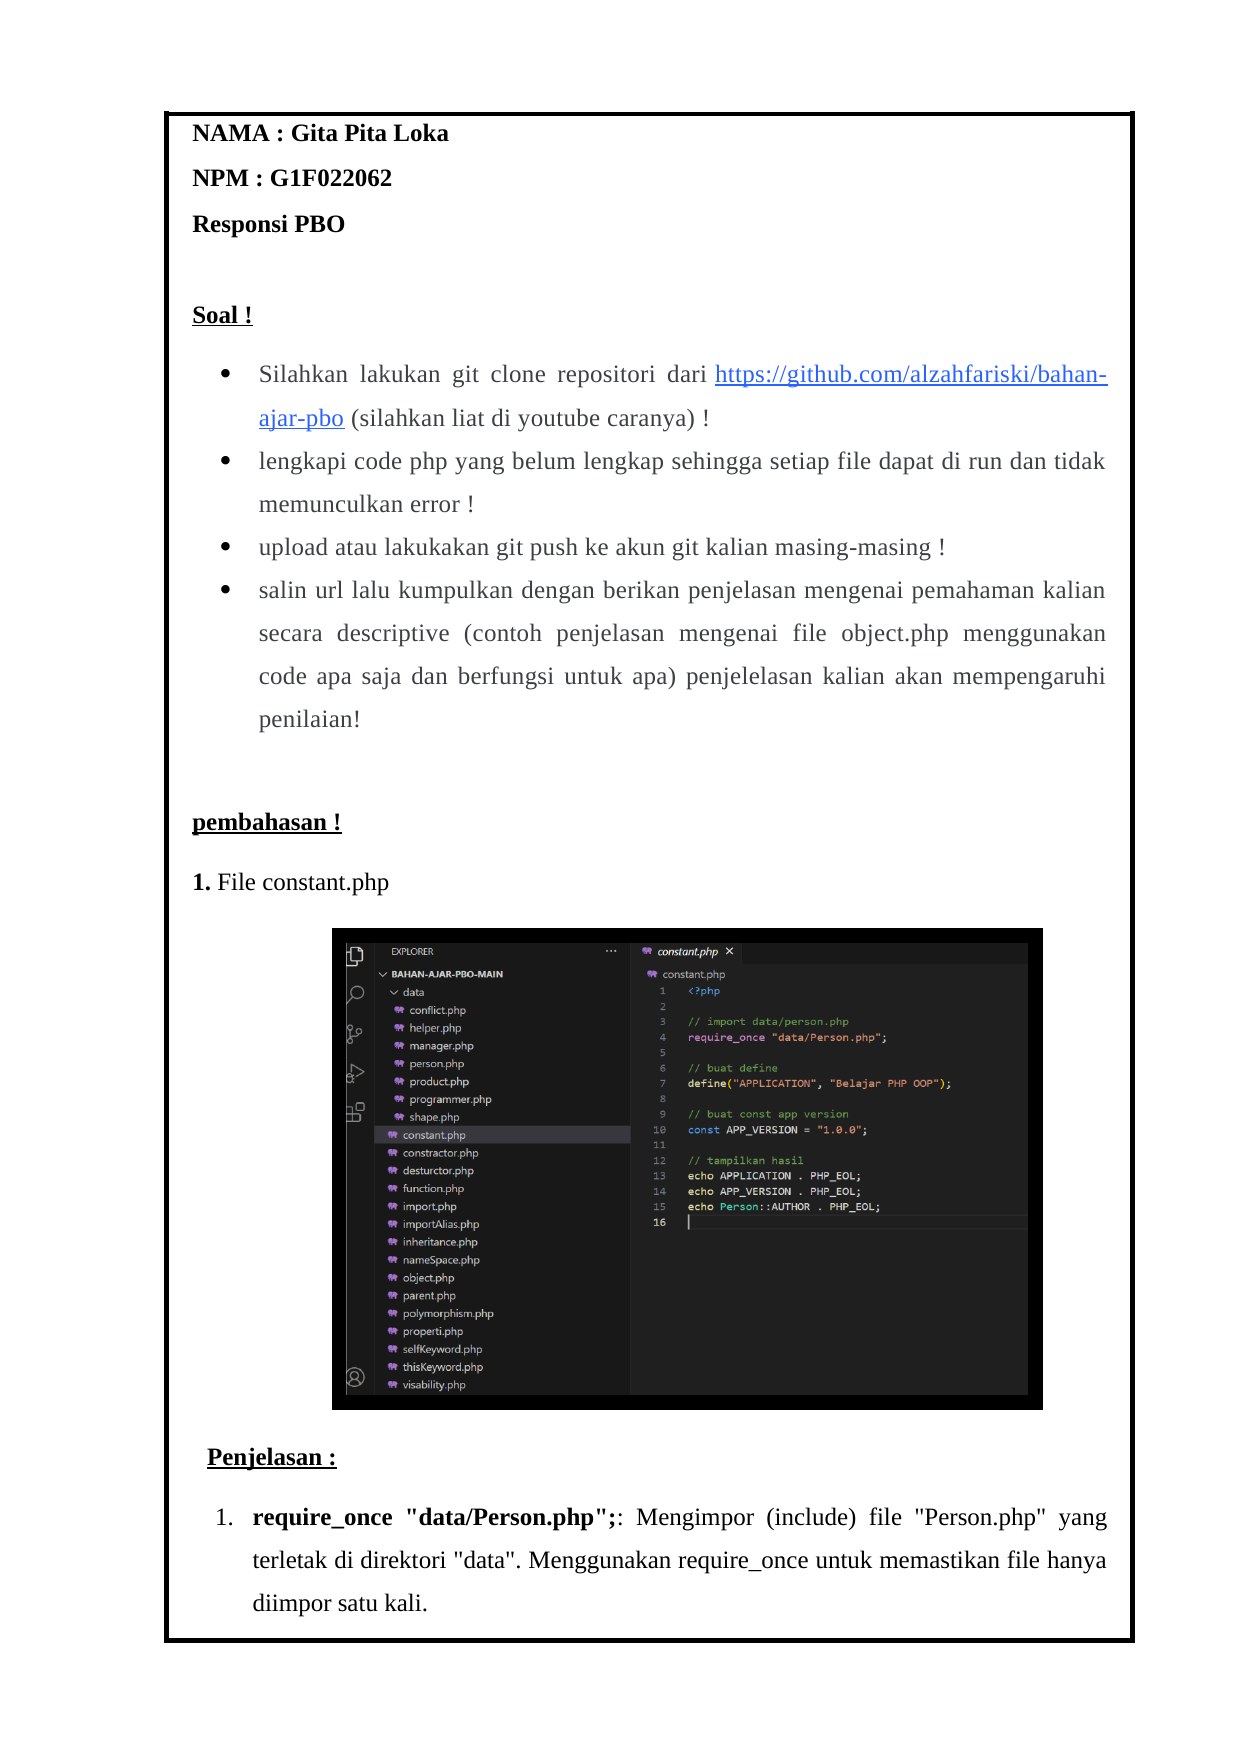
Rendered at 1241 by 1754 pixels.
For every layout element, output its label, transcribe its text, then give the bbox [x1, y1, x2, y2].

list lengkapi code php yang belum lengkap sehingga setiap file dapat di run dan tidak memunculkan error ! [221, 446, 1108, 518]
text Responsi PBO [192, 209, 1122, 238]
text pembahasan ! [192, 807, 1122, 836]
text Soal ! [192, 300, 1122, 328]
list Silahkan lakukan git clone repositori dari https://github.com/alzahfariski/bahan-ajar-pbo (silahkan liat di youtube caranya) ! [221, 359, 1108, 431]
picture [346, 943, 1028, 1395]
text NPM : G1F022062 [192, 163, 1122, 192]
list upload atau lakukakan git push ke akun git kalian masing-masing ! [221, 532, 1122, 561]
list salin url lalu kumpulkan dengan berikan penjelasan mengenai pemahaman kalian secara descriptive (contoh penjelasan mengenai file object.php menggunakan code apa saja dan berfungsi untuk apa) penjelelasan kalian akan mempengaruhi penilaian! [221, 575, 1108, 733]
text 1. File constant.php [192, 867, 1122, 896]
list require_once "data/Person.php";: Mengimpor (include) file "Person.php" yang terletak di direktori "data". Menggunakan require_once untuk memastikan file hanya diimpor satu kali. [215, 1502, 1108, 1617]
text NAMA : Gita Pita Loka [192, 118, 1122, 147]
text Penjelasan : [192, 1442, 1122, 1471]
